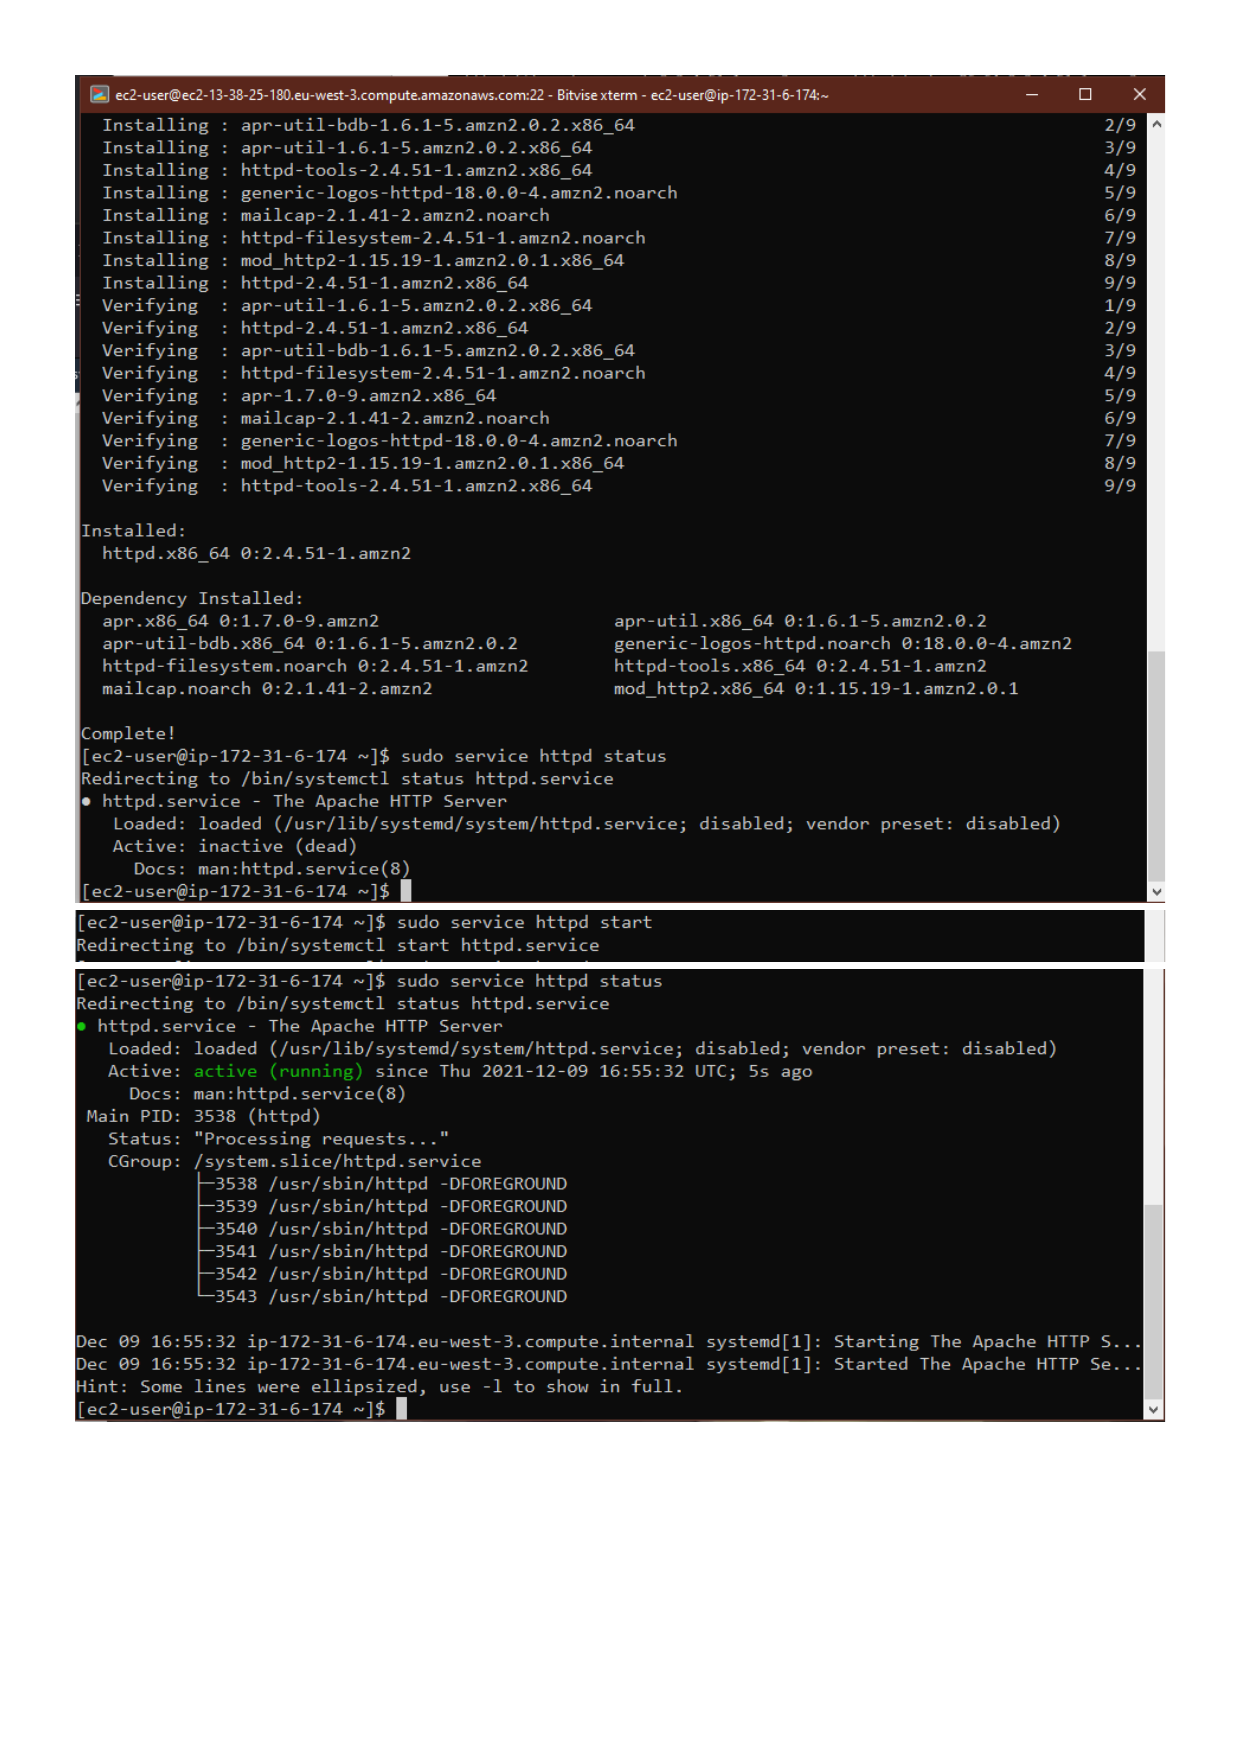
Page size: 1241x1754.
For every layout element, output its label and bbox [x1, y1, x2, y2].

picture [75, 910, 1166, 962]
picture [75, 969, 1166, 1422]
picture [75, 75, 1166, 903]
